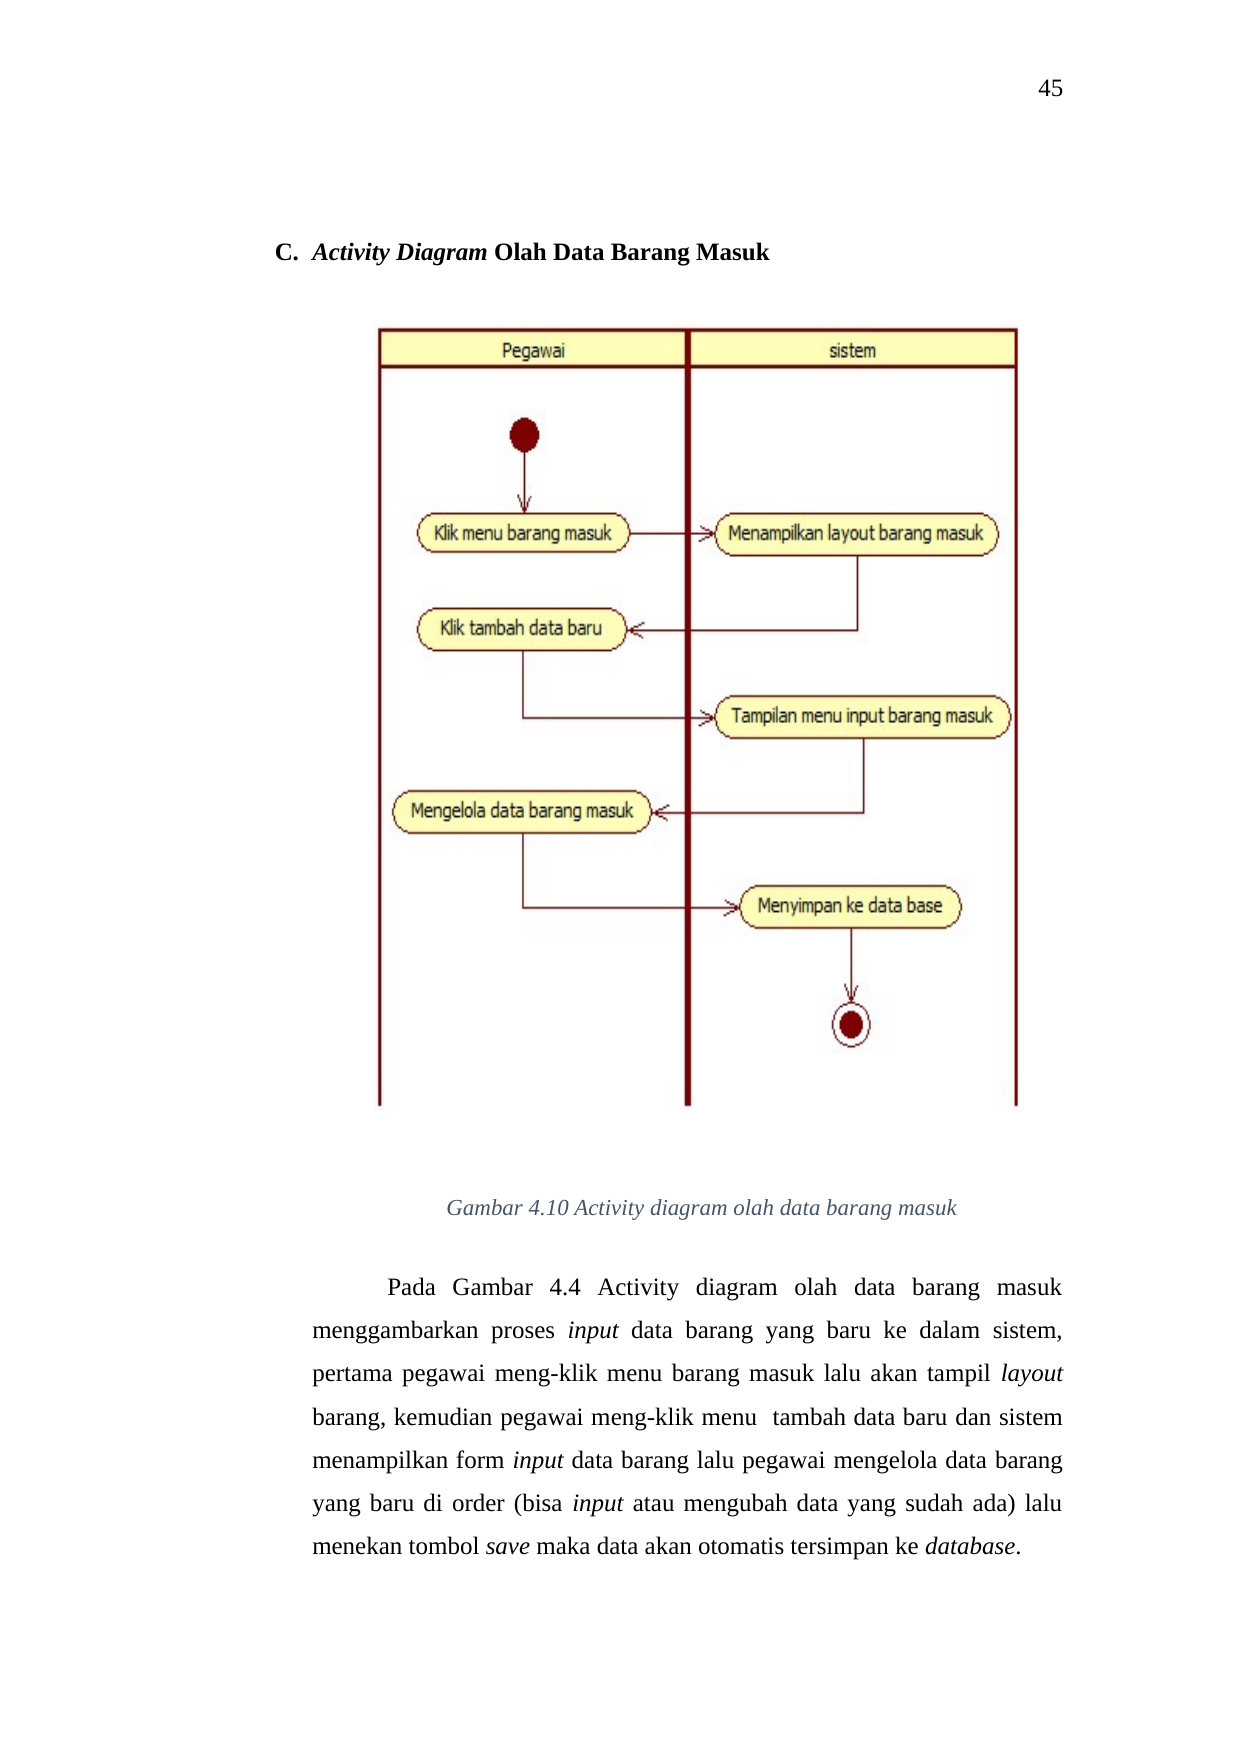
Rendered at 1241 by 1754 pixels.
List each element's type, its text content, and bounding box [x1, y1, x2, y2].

text Gambar 4.10 Activity diagram olah data barang masuk [237, 1194, 1063, 1221]
list Activity Diagram Olah Data Barang Masuk [274, 237, 1063, 266]
list Pada Gambar 4.4 Activity diagram olah data barang masuk menggambarkan proses input data barang yang baru ke dalam sistem, pertama pegawai meng-klik menu barang masuk lalu akan tampil layout barang, kemudian pegawai meng-klik menu tambah data baru dan sistem menampilkan form input data barang lalu pegawai mengelola data barang yang baru di order (bisa input atau mengubah data yang sudah ada) lalu menekan tombol save maka data akan otomatis tersimpan ke database. [312, 1272, 1063, 1560]
picture [349, 294, 1049, 1141]
